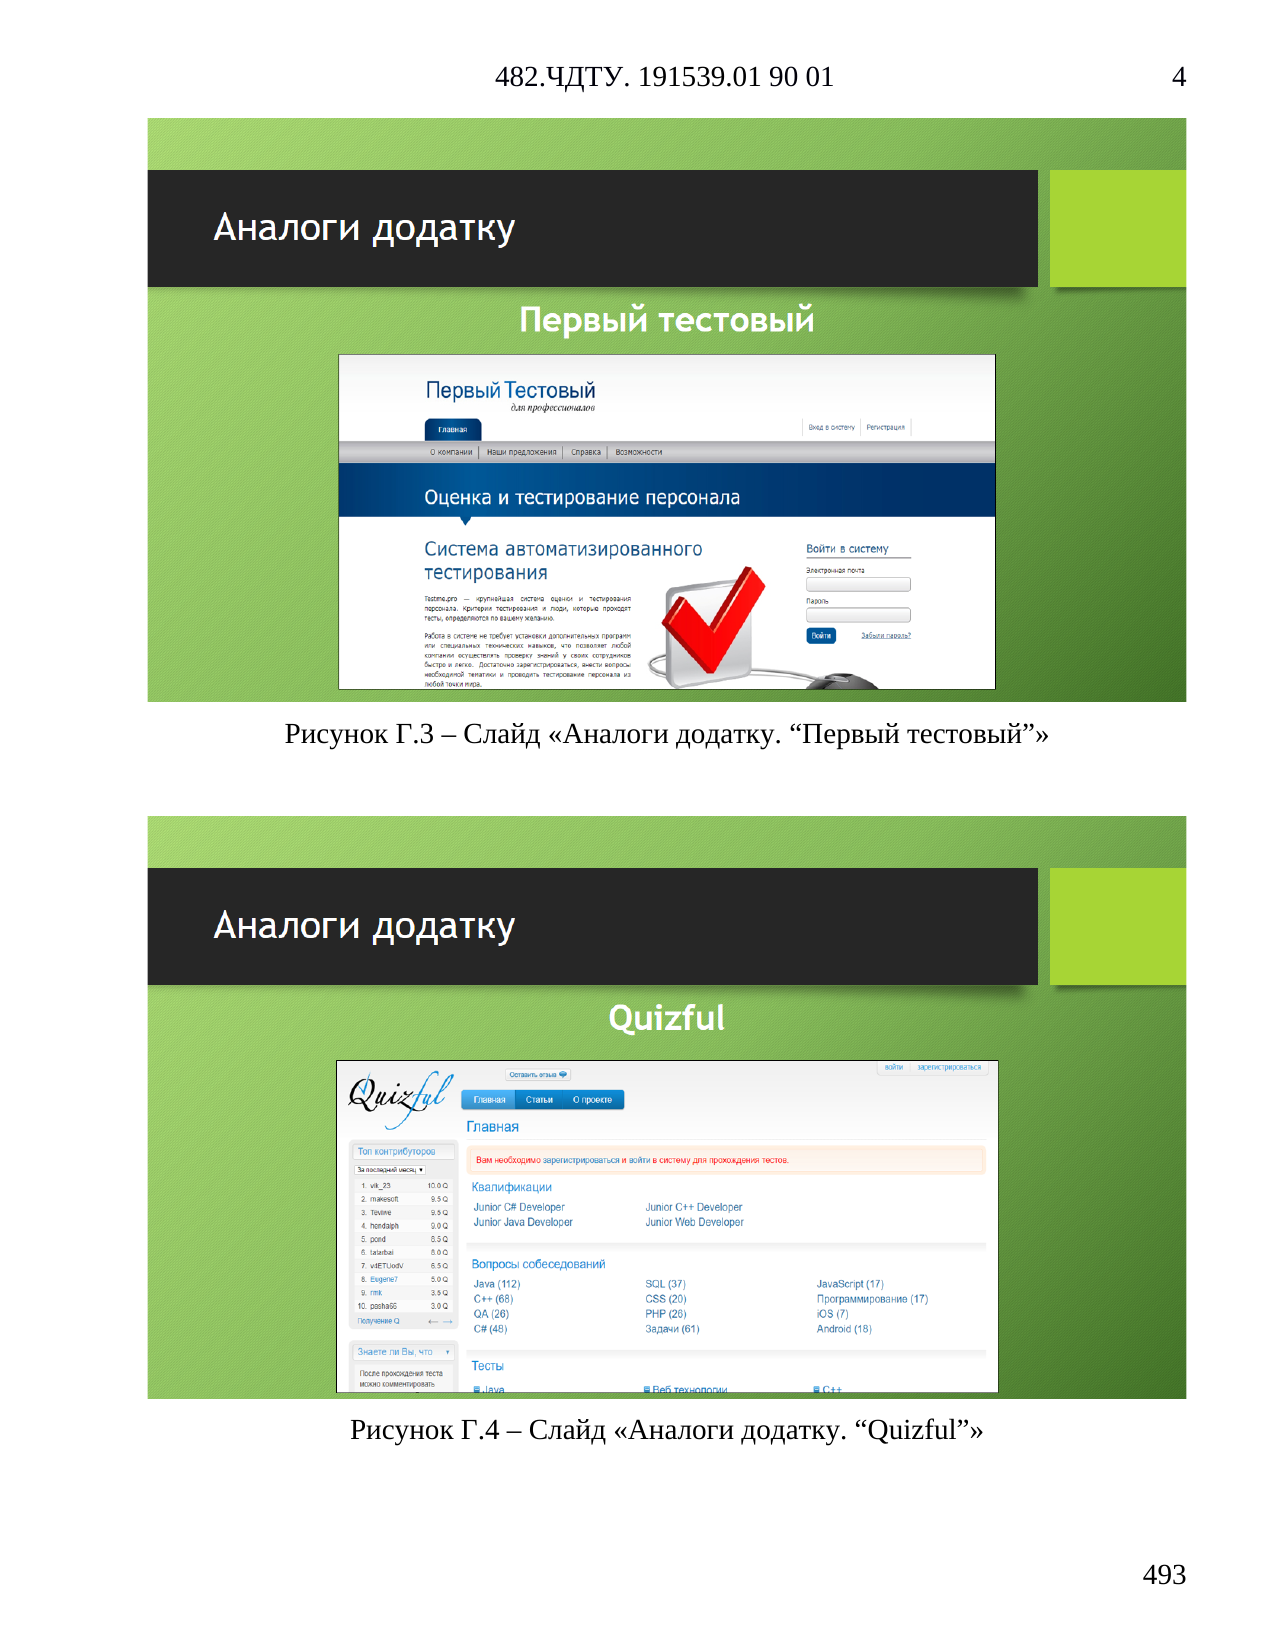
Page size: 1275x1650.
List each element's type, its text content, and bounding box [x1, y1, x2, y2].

picture [147, 816, 1187, 1399]
text Рисунок Г.4 – Слайд «Аналоги додатку. “Quizful”» [148, 1412, 1186, 1446]
text Рисунок Г.3 – Слайд «Аналоги додатку. “Первый тестовый”» [148, 716, 1186, 749]
picture [147, 118, 1187, 702]
